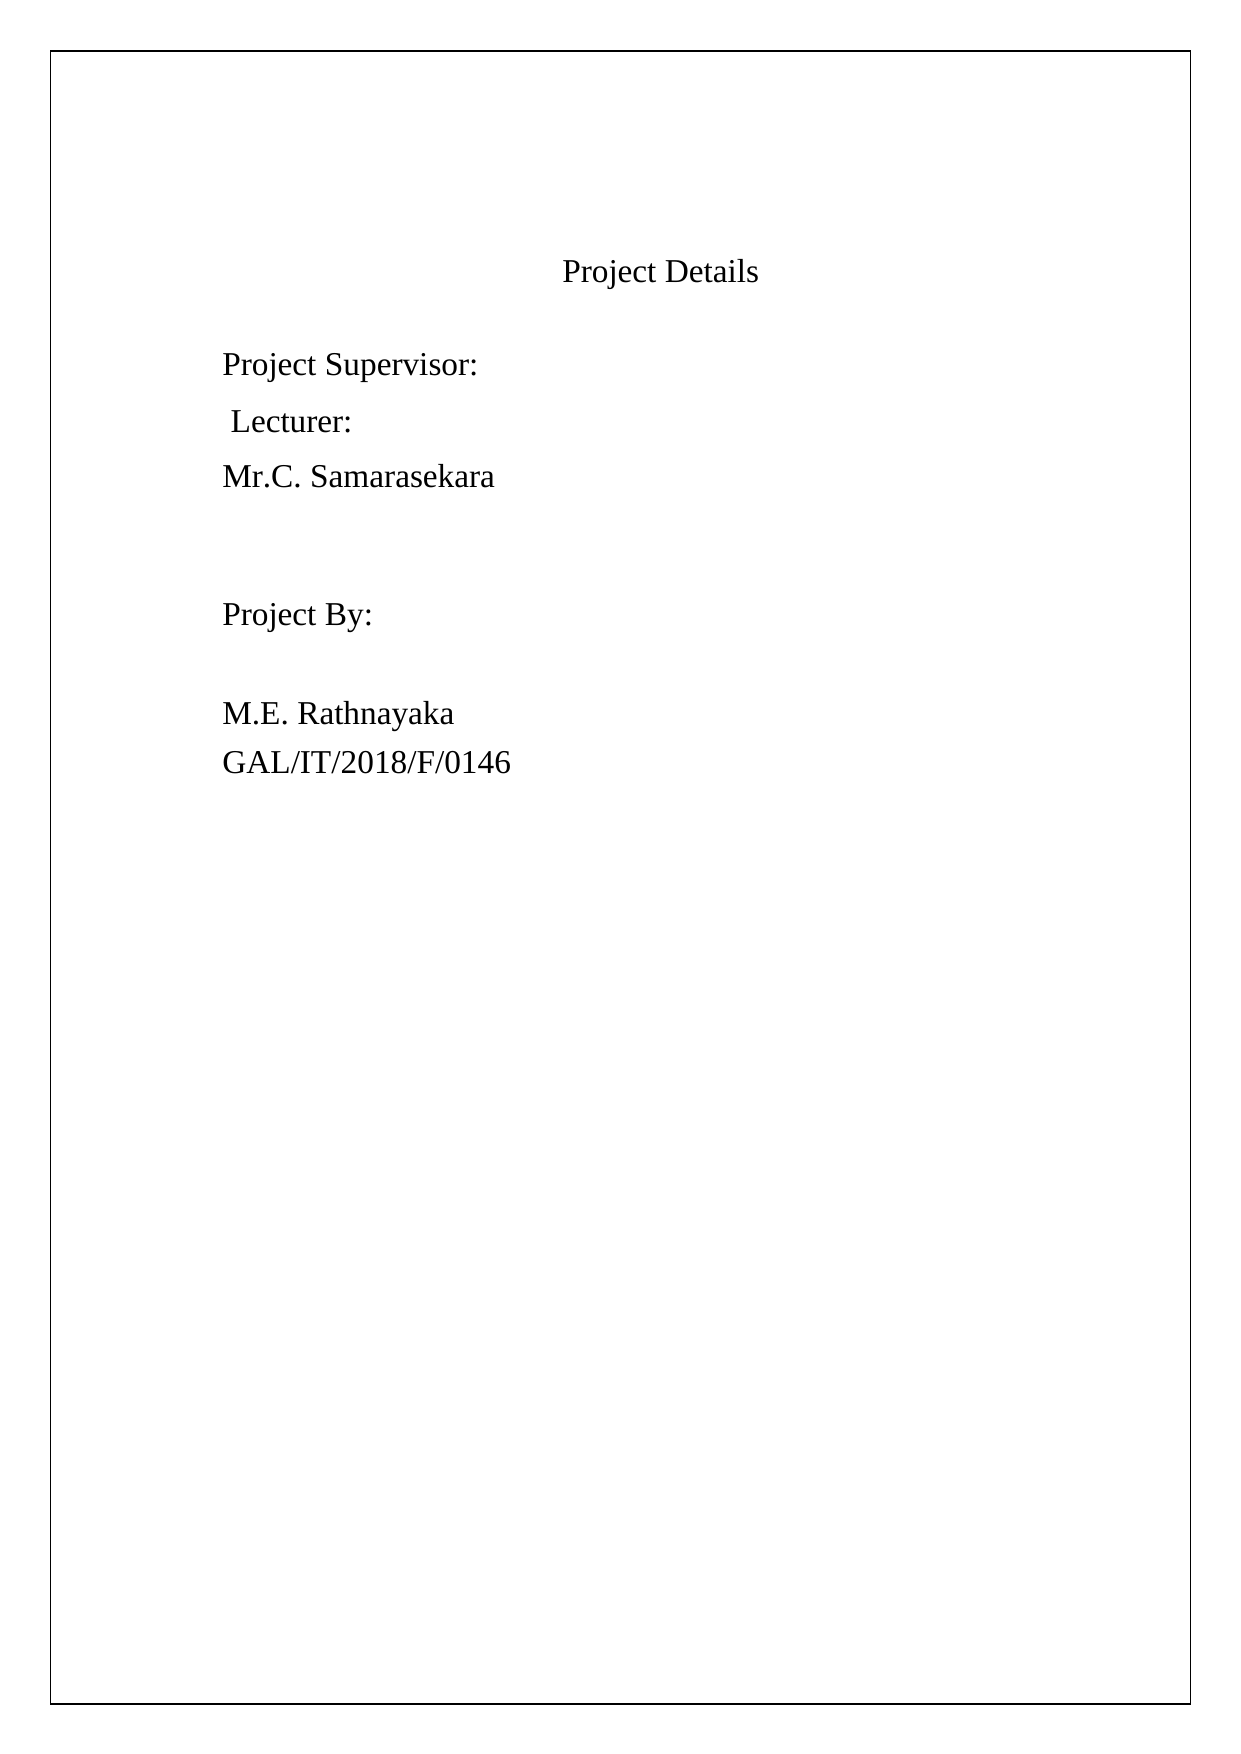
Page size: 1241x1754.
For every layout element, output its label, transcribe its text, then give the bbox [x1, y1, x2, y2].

text Project By: [222, 595, 665, 633]
text Project Supervisor: [222, 345, 665, 383]
text M.E. Rathnayaka [222, 693, 665, 731]
text GAL/IT/2018/F/0146 [222, 742, 665, 781]
text Mr.C. Samarasekara [222, 457, 665, 495]
text Project Details [189, 252, 1132, 290]
text Lecturer: [222, 401, 665, 439]
